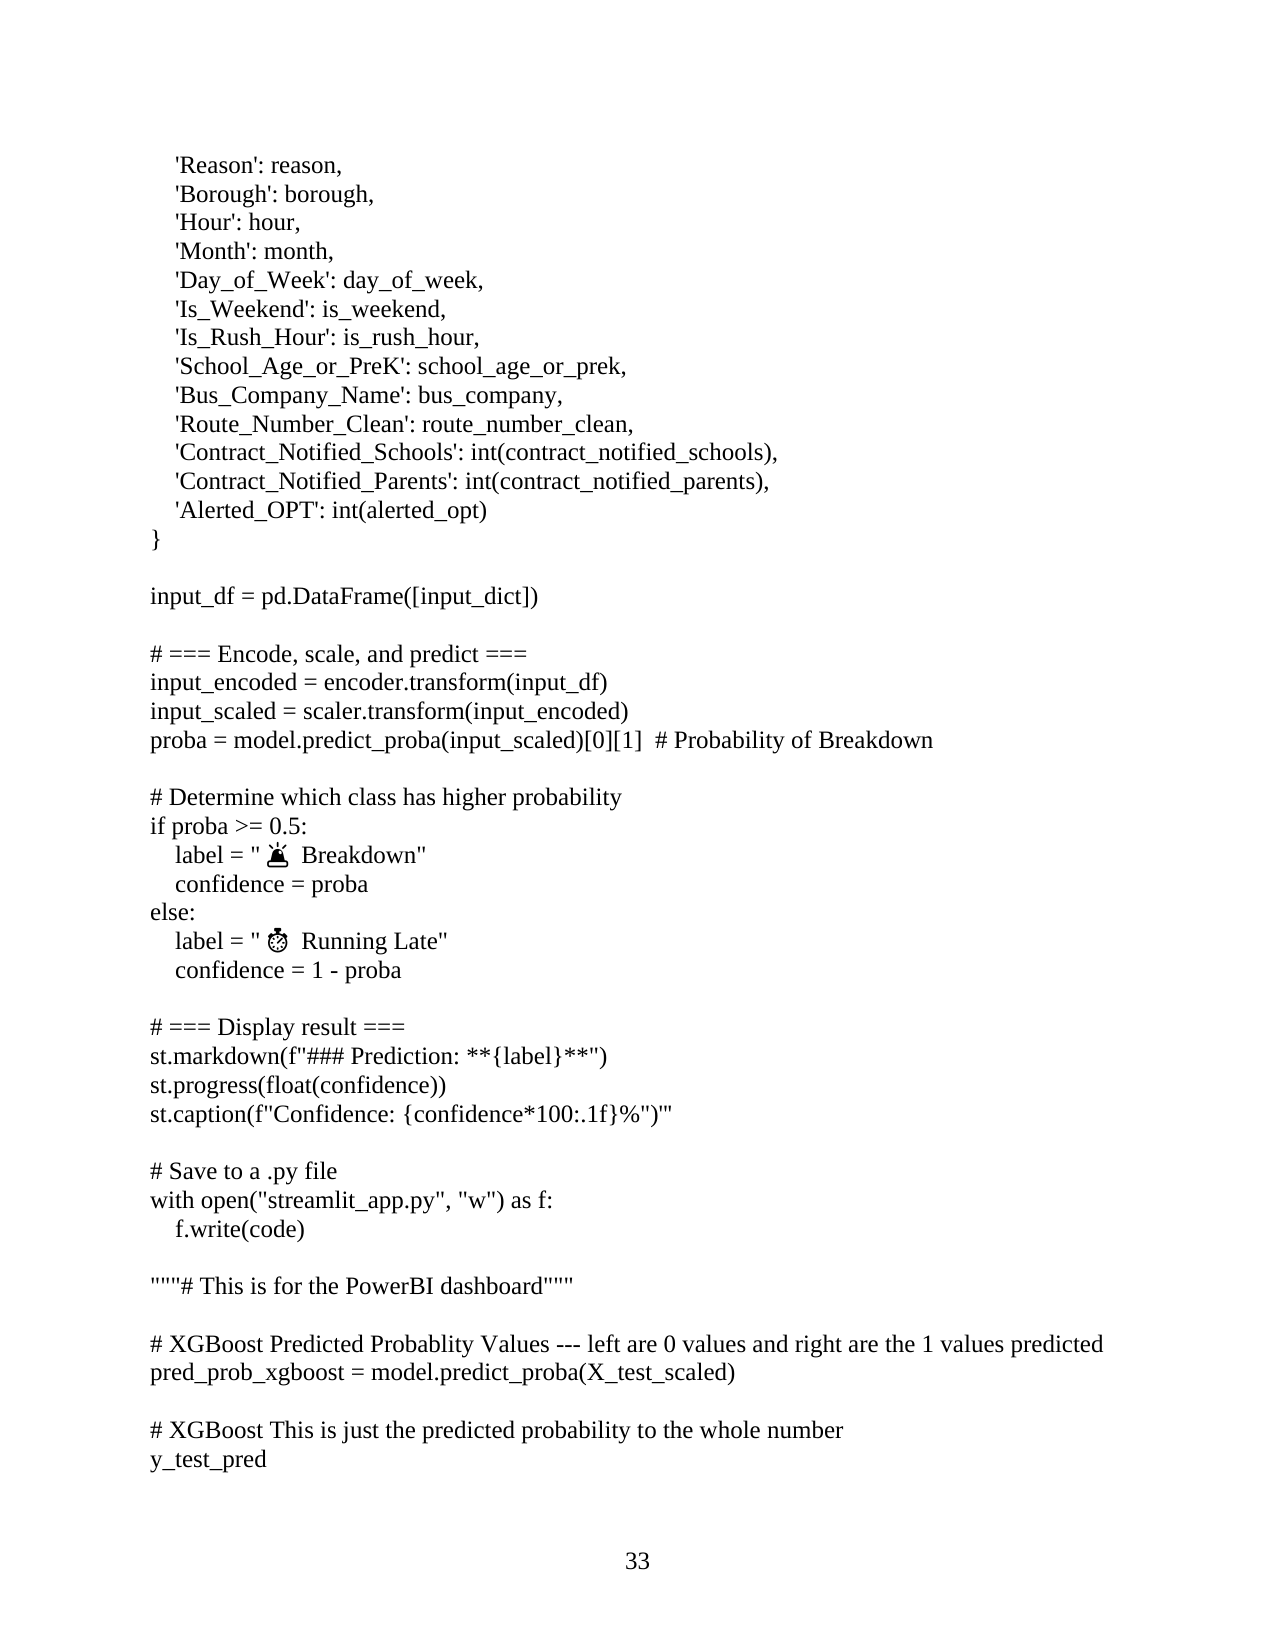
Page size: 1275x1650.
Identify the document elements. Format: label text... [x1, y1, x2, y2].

text st.markdown(f"### Prediction: **{label}**") [150, 1041, 1125, 1070]
text y_test_pred [150, 1444, 1125, 1472]
text confidence = 1 - proba [150, 955, 1125, 984]
text input_df = pd.DataFrame([input_dict]) [150, 581, 1125, 610]
text # XGBoost Predicted Probablity Values --- left are 0 values and right are the 1 values predicted [150, 1329, 1125, 1357]
text st.caption(f"Confidence: {confidence*100:.1f}%")''' [150, 1099, 1125, 1127]
text 'Route_Number_Clean': route_number_clean, [150, 409, 1125, 437]
text 'Alerted_OPT': int(alerted_opt) [150, 495, 1125, 524]
text input_scaled = scaler.transform(input_encoded) [150, 696, 1125, 725]
text 'Borough': borough, [150, 179, 1125, 207]
text 'Hour': hour, [150, 207, 1125, 236]
text 'Contract_Notified_Schools': int(contract_notified_schools), [150, 437, 1125, 466]
text # Save to a .py file [150, 1156, 1125, 1185]
text 'School_Age_or_PreK': school_age_or_prek, [150, 351, 1125, 380]
text label = "⏱️ Running Late" [150, 926, 1125, 955]
text input_encoded = encoder.transform(input_df) [150, 667, 1125, 696]
text with open("streamlit_app.py", "w") as f: [150, 1185, 1125, 1214]
text # XGBoost This is just the predicted probability to the whole number [150, 1415, 1125, 1444]
text # === Display result === [150, 1012, 1125, 1041]
text 'Is_Weekend': is_weekend, [150, 294, 1125, 322]
text 'Reason': reason, [150, 150, 1125, 179]
text 'Month': month, [150, 236, 1125, 265]
text 'Is_Rush_Hour': is_rush_hour, [150, 322, 1125, 351]
text if proba >= 0.5: [150, 811, 1125, 840]
text label = "🚨 Breakdown" [150, 840, 1125, 869]
text confidence = proba [150, 869, 1125, 897]
text 'Day_of_Week': day_of_week, [150, 265, 1125, 294]
text else: [150, 897, 1125, 926]
text # === Encode, scale, and predict === [150, 639, 1125, 667]
text f.write(code) [150, 1214, 1125, 1242]
text pred_prob_xgboost = model.predict_proba(X_test_scaled) [150, 1357, 1125, 1386]
text 'Contract_Notified_Parents': int(contract_notified_parents), [150, 466, 1125, 495]
text st.progress(float(confidence)) [150, 1070, 1125, 1099]
text """# This is for the PowerBI dashboard""" [150, 1271, 1125, 1300]
text } [150, 524, 1125, 552]
text proba = model.predict_proba(input_scaled)[0][1] # Probability of Breakdown [150, 725, 1125, 754]
text 'Bus_Company_Name': bus_company, [150, 380, 1125, 409]
text # Determine which class has higher probability [150, 782, 1125, 811]
